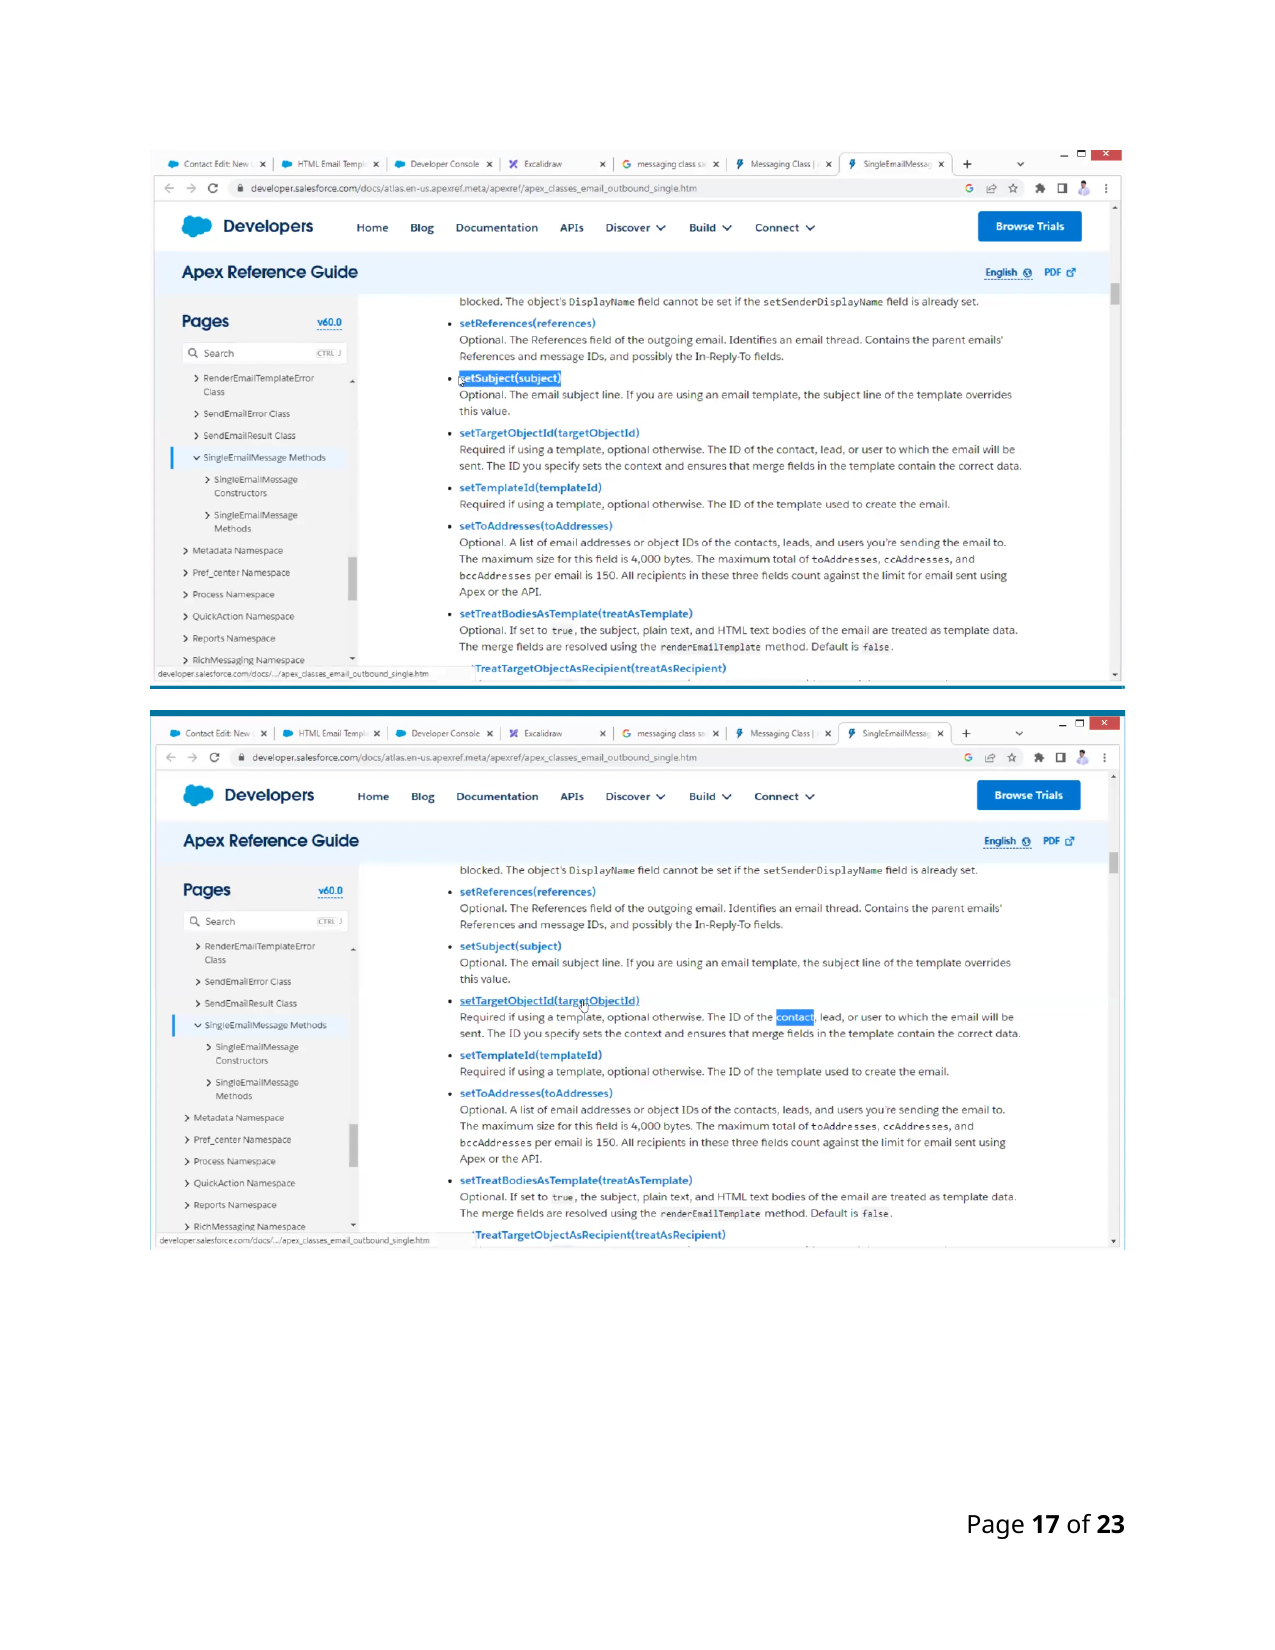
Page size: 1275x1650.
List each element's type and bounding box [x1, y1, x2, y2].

picture [150, 150, 1125, 685]
picture [150, 716, 1125, 1250]
